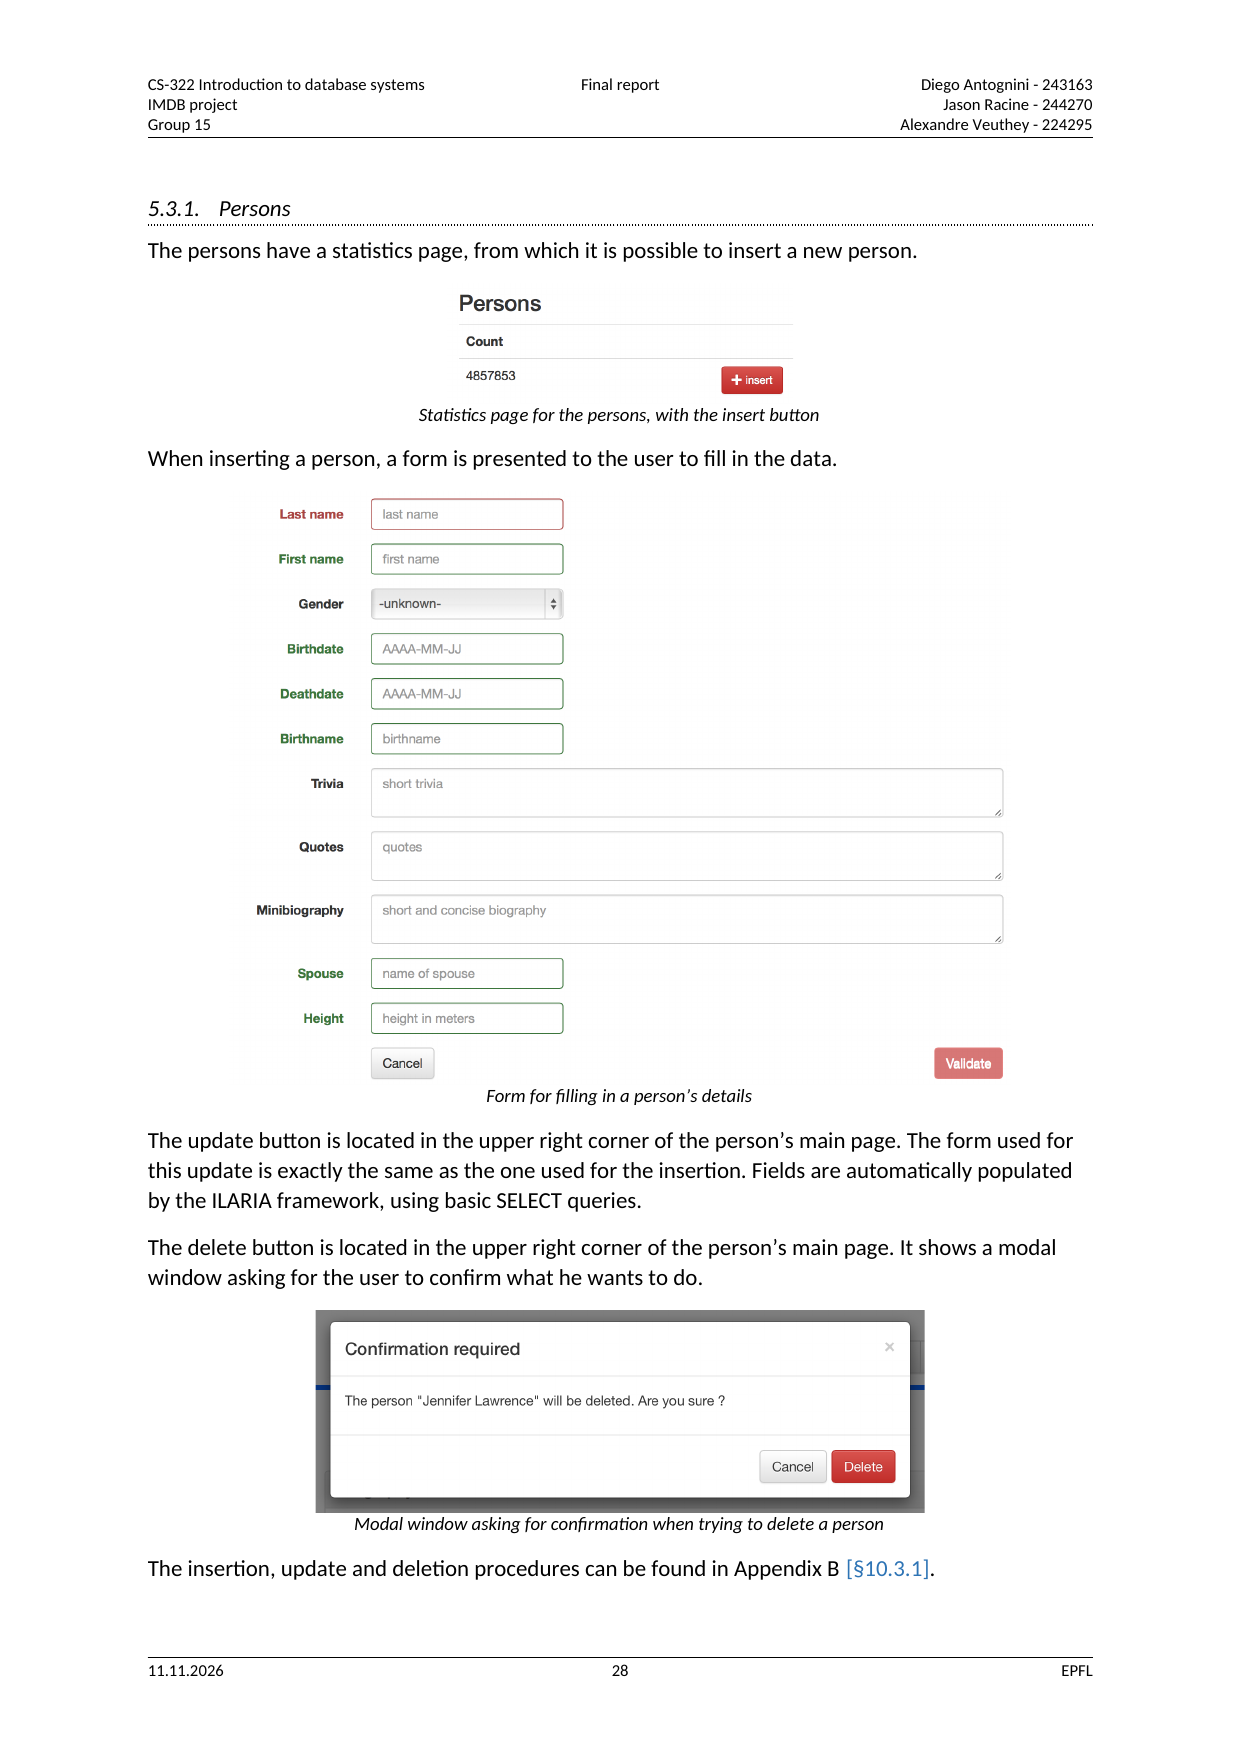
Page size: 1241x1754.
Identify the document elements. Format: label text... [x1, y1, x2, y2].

text The update button is located in the upper right corner of the person’s main page. The form used for this update is exactly the same as the one used for the insertion. Fields are automatically populated by the ILARIA framework, using basic SELECT queries. [148, 1126, 1093, 1214]
text Modal window asking for confirmation when trying to delete a person [148, 1512, 1093, 1535]
text Statistics page for the persons, with the insert button [148, 403, 1093, 426]
text The delete button is located in the upper right corner of the person’s main page. It shows a modal window asking for the user to confirm what he wants to do. [148, 1233, 1093, 1291]
picture [228, 491, 1012, 1085]
text Form for filling in a person’s details [148, 1084, 1093, 1107]
picture [315, 1310, 925, 1513]
text The insertion, update and deletion procedures can be found in Appendix B [§10.3.1]. [148, 1554, 1093, 1582]
picture [447, 283, 794, 404]
text The persons have a statistics page, from which it is possible to insert a new person. [148, 236, 1093, 264]
text When inserting a person, a form is presented to the user to fill in the data. [148, 444, 1093, 472]
subtitle Persons [148, 194, 1093, 226]
